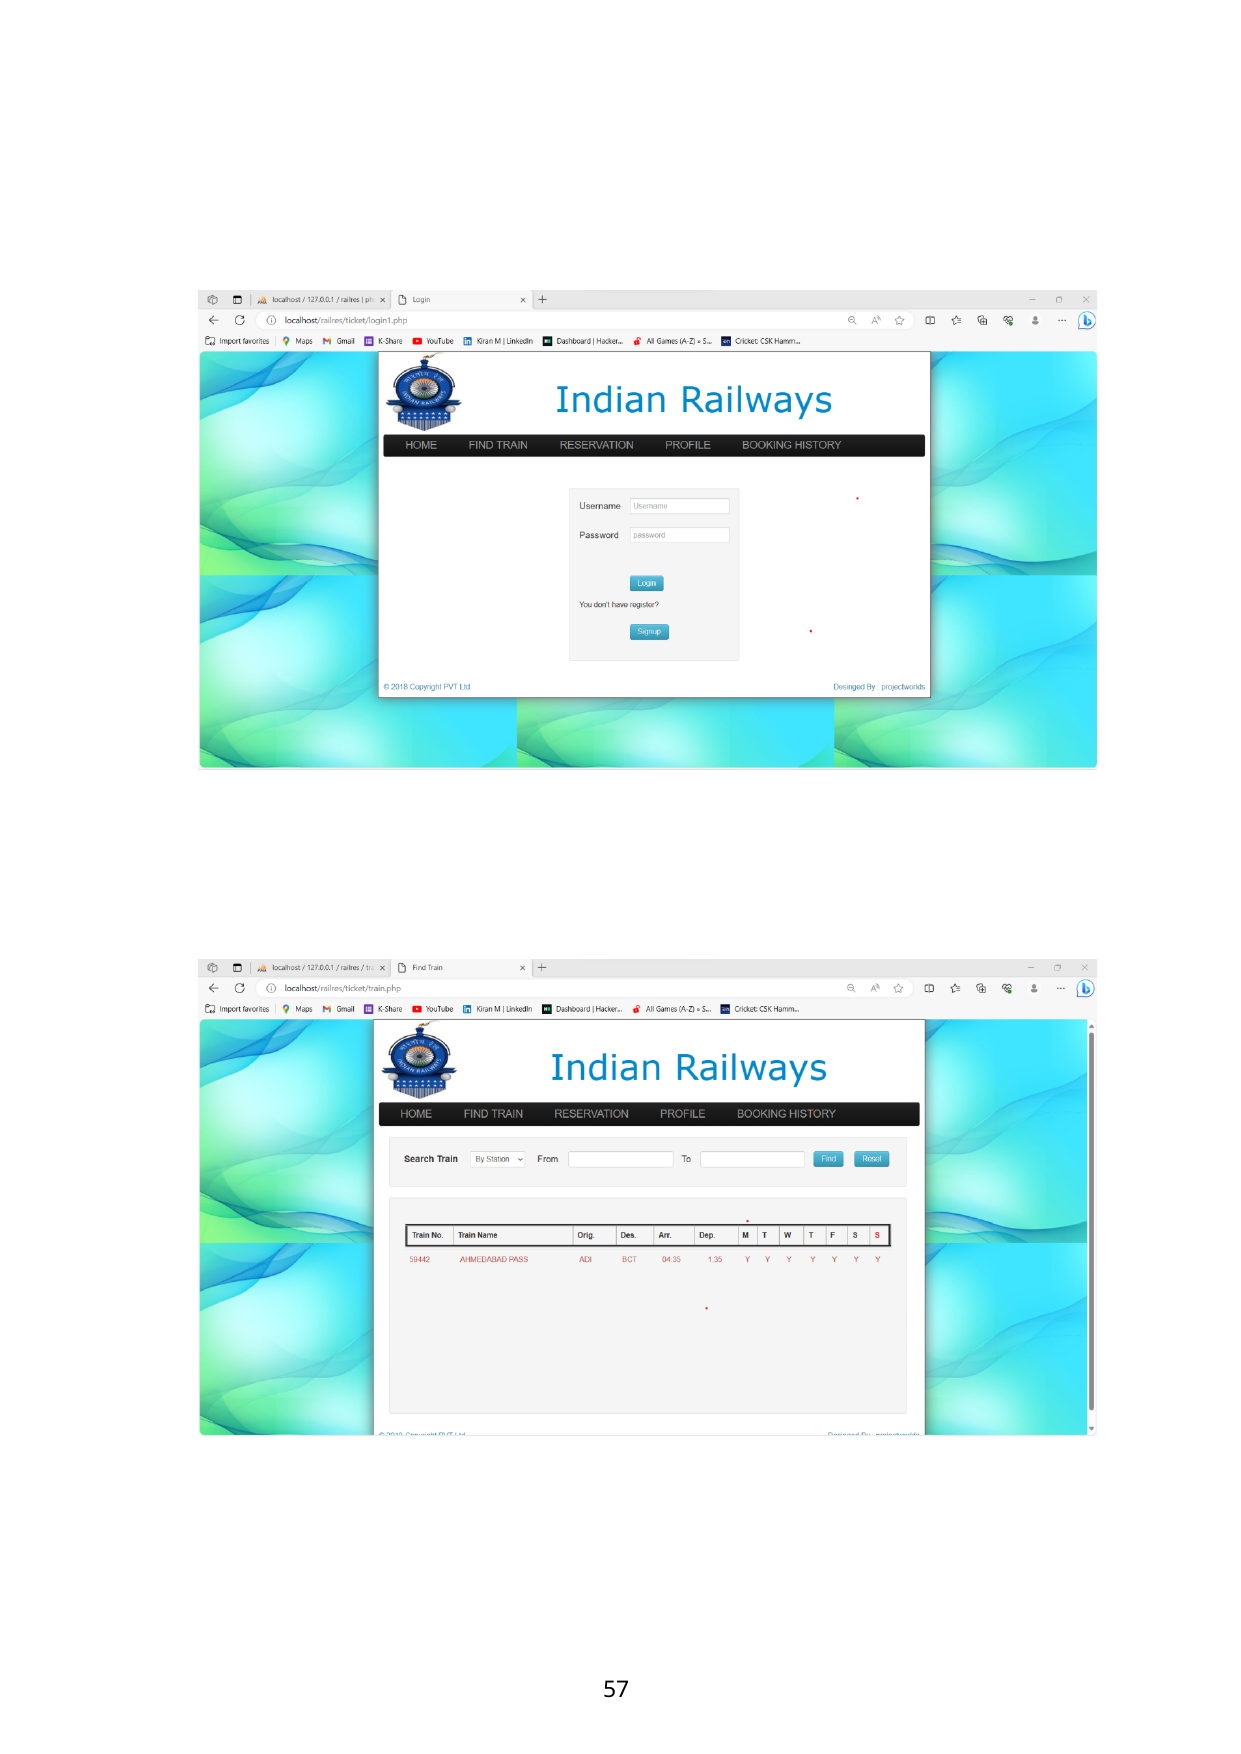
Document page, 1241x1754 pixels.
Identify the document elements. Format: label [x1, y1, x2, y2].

picture [197, 959, 1098, 1436]
picture [197, 290, 1098, 770]
